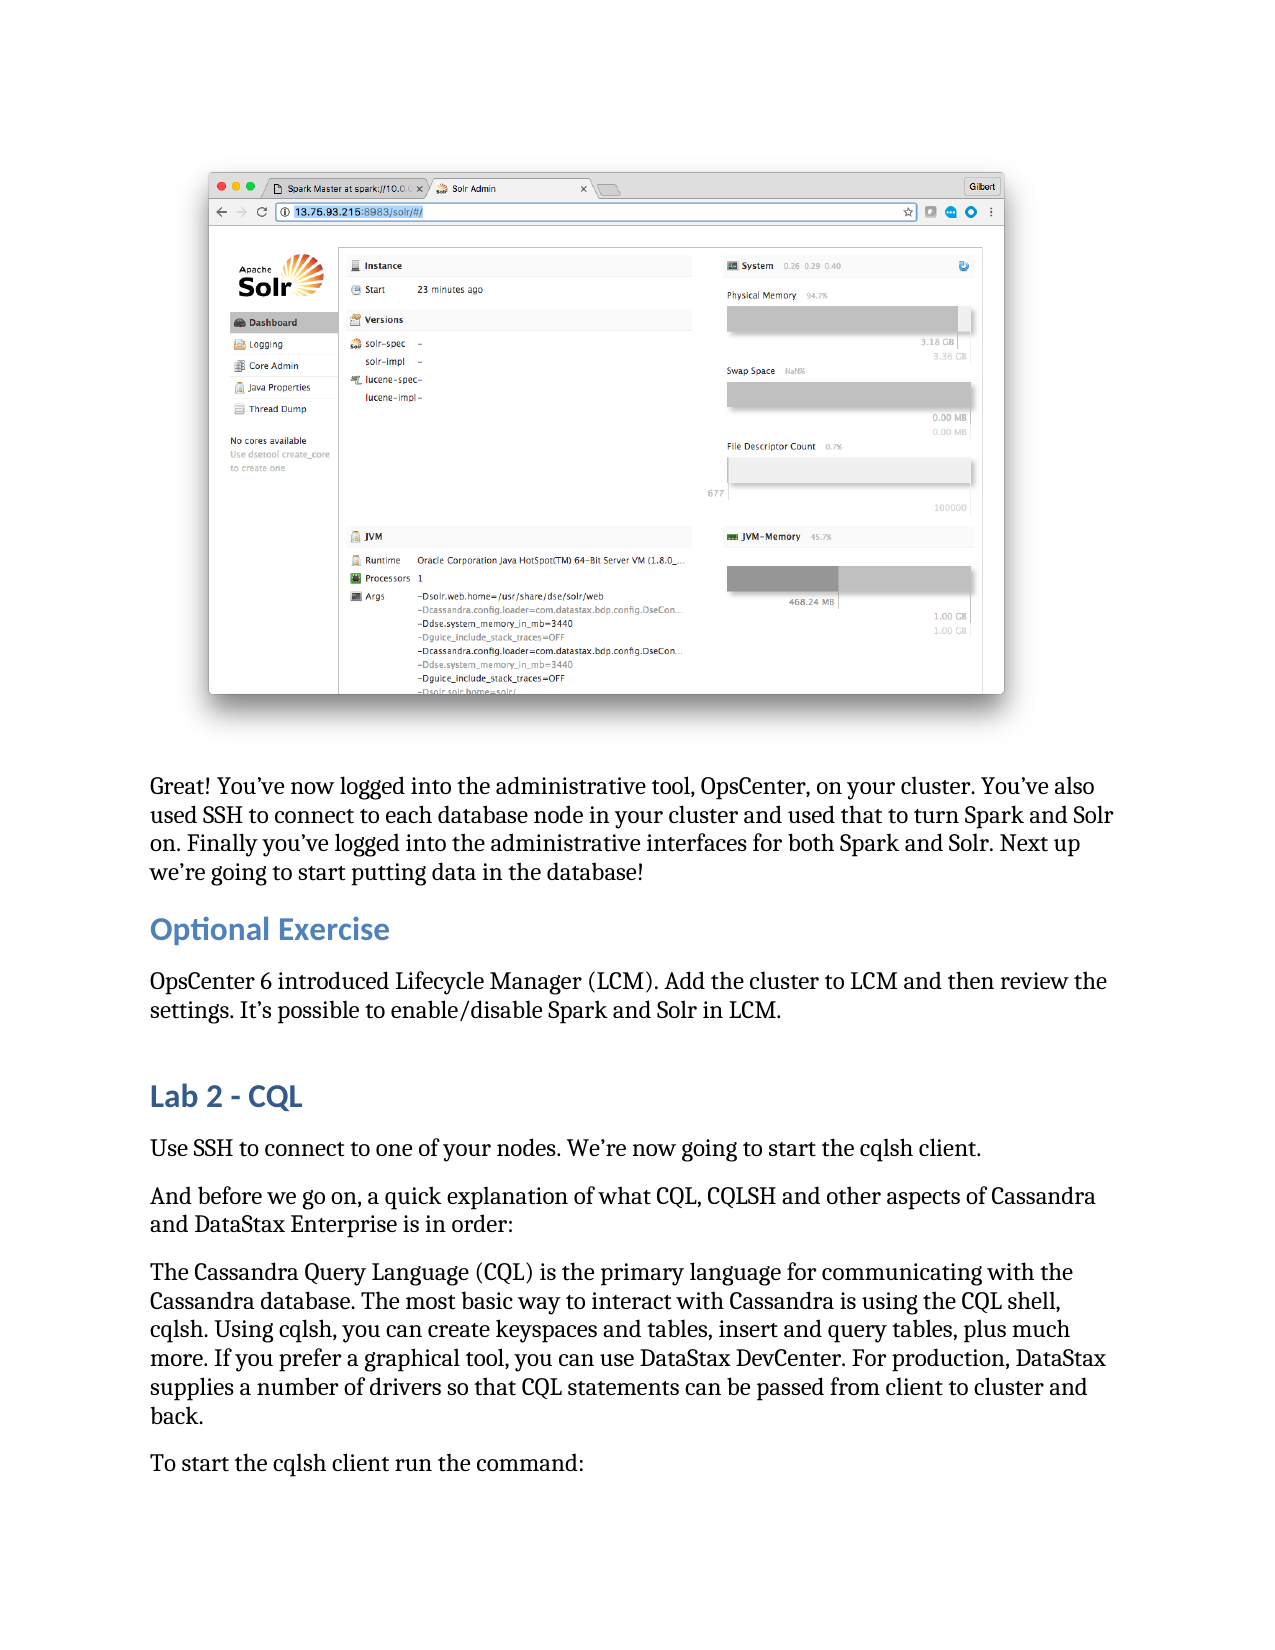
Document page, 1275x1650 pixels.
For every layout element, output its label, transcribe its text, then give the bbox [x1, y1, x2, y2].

picture [168, 150, 1044, 751]
text To start the cqlsh client run the command: [150, 1449, 1125, 1478]
subtitle Lab 2 - CQL [150, 1075, 1125, 1115]
text OpsCenter 6 introduced Lifecycle Manager (LCM). Add the cluster to LCM and then review the settings. It’s possible to enable/disable Spark and Solr in LCM. [150, 967, 1125, 1025]
text Great! You’ve now logged into the administrative tool, OpsCenter, on your cluster. You’ve also used SSH to connect to each database node in your cluster and used that to turn Spark and Solr on. Finally you’ve logged into the administrative interfaces for both Spark and Solr. Next up we’re going to start putting data in the database! [150, 772, 1125, 887]
subtitle Optional Exercise [150, 908, 1125, 948]
text The Cassandra Query Language (CQL) is the primary language for communicating with the Cassandra database. The most basic way to interact with Cassandra is using the CQL shell, cqlsh. Using cqlsh, you can create keyspaces and tables, insert and query tables, plus much more. If you prefer a graphical tool, you can use DataStax DevCenter. For production, DataStax supplies a number of drivers so that CQL statements can be passed from client to cluster and back. [150, 1258, 1125, 1430]
text And before we go on, a quick explanation of what CQL, CQLSH and other aspects of Cassandra and DataStax Enterprise is in order: [150, 1182, 1125, 1239]
text Use SSH to connect to one of your nodes. We’re now going to start the cqlsh client. [150, 1134, 1125, 1163]
